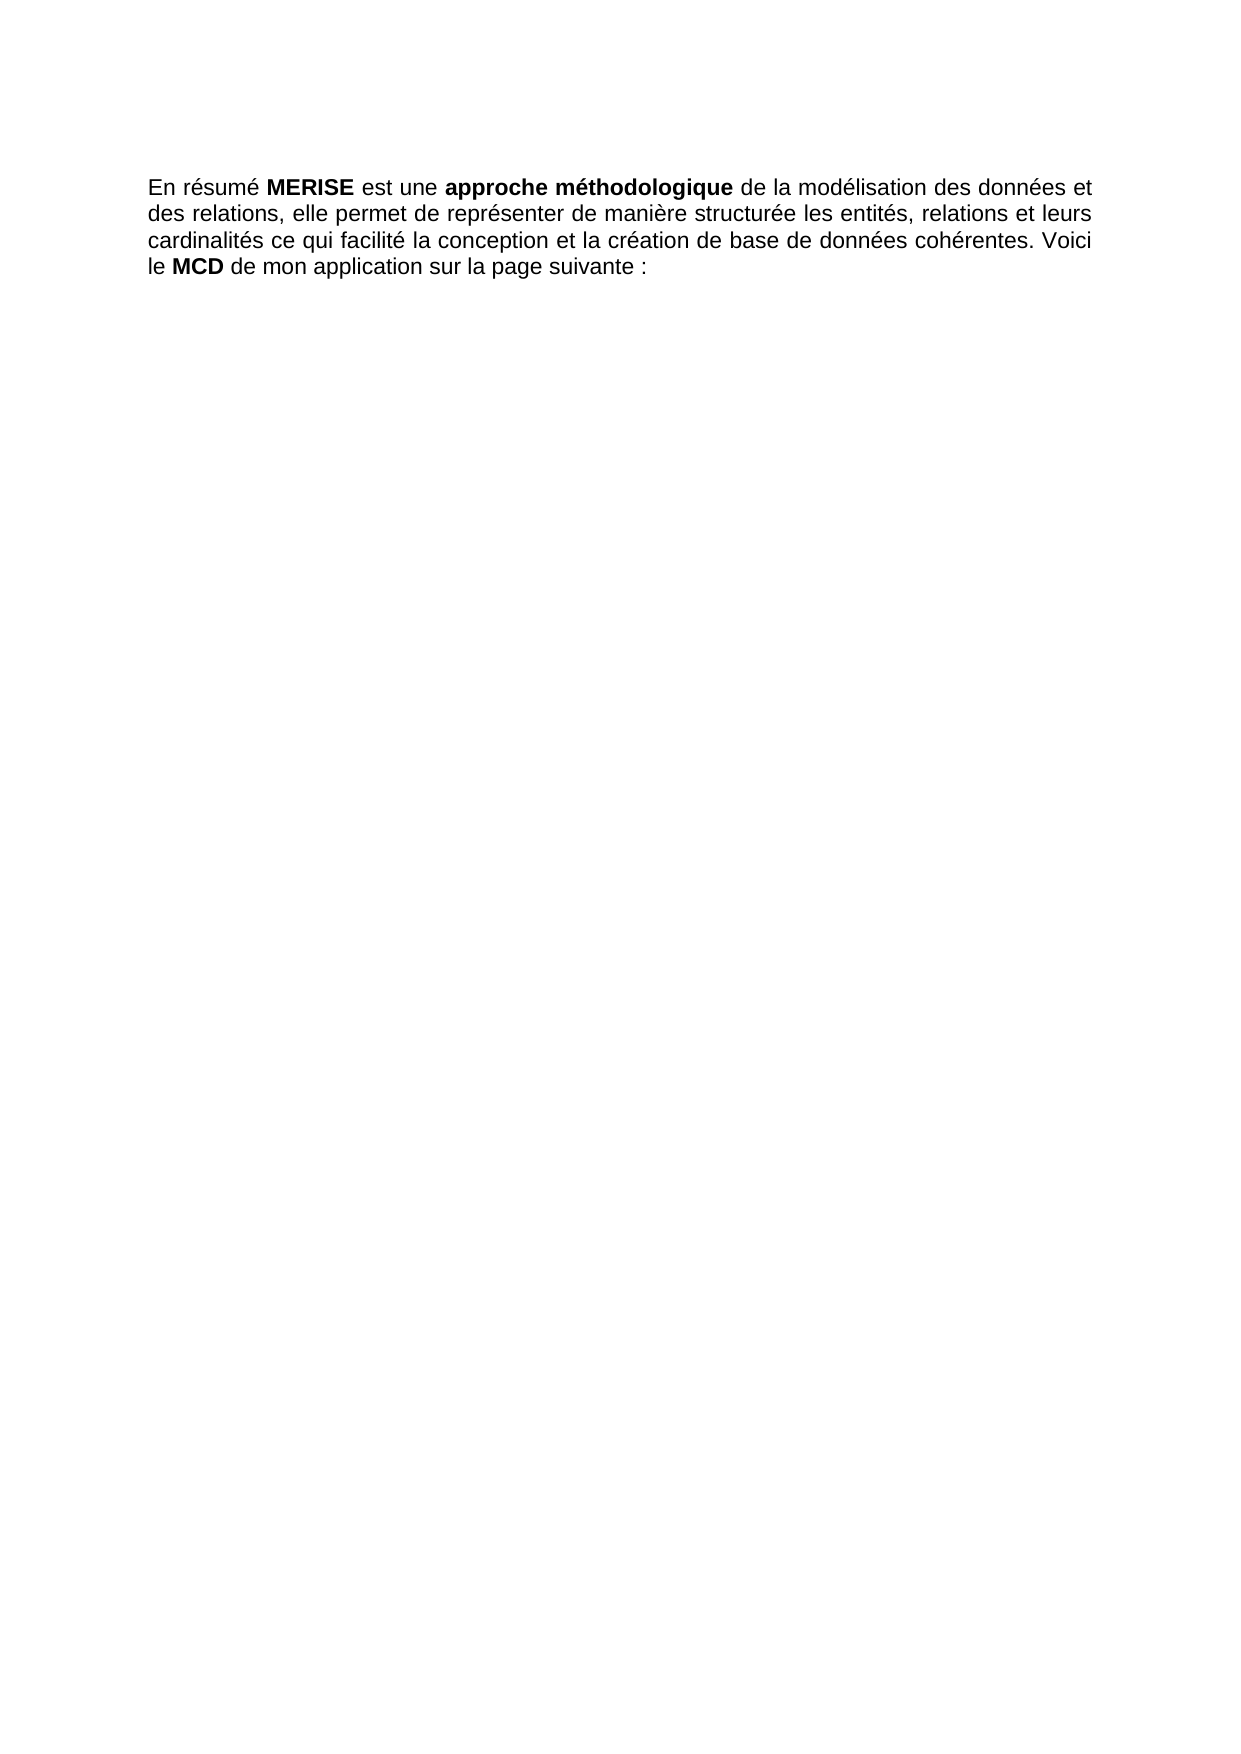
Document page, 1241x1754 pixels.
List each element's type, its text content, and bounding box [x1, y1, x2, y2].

text En résumé MERISE est une approche méthodologique de la modélisation des données et des relations, elle permet de représenter de manière structurée les entités, relations et leurs cardinalités ce qui facilité la conception et la création de base de données cohérentes. Voici le MCD de mon application sur la page suivante : [148, 174, 1093, 279]
